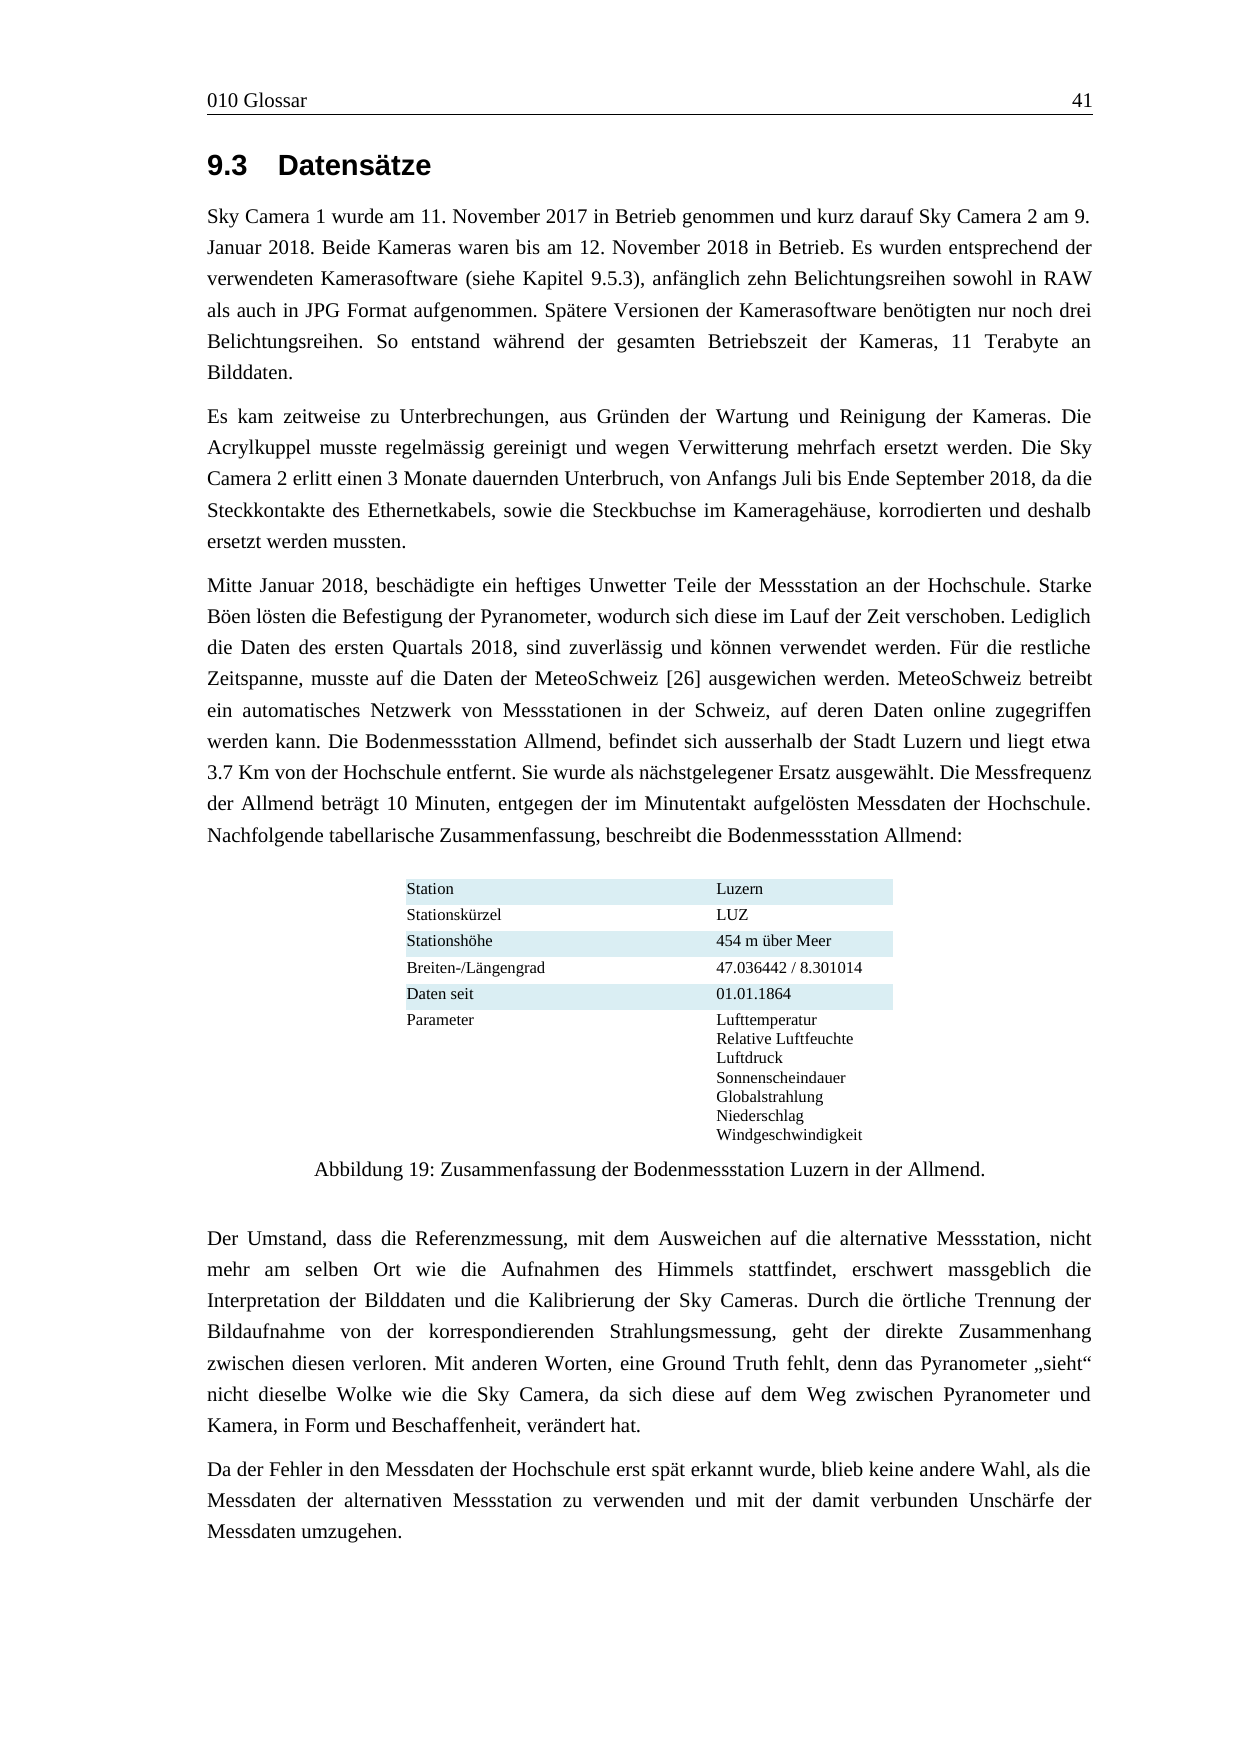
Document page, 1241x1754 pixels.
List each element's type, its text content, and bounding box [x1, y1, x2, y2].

text Sky Camera 1 wurde am 11. November 2017 in Betrieb genommen und kurz darauf Sky Camera 2 am 9. Januar 2018. Beide Kameras waren bis am 12. November 2018 in Betrieb. Es wurden entsprechend der verwendeten Kamerasoftware (siehe Kapitel 8.5.1), anfänglich zehn Belichtungsreihen sowohl in RAW als auch in JPG Format aufgenommen. Spätere Versionen der Kamerasoftware benötigten nur noch drei Belichtungsreihen. So entstand während der gesamten Betriebszeit der Kameras, 11 Terabyte an Bilddaten. [207, 204, 1093, 384]
subtitle Datensätze [207, 148, 1093, 181]
text Es kam zeitweise zu Unterbrechungen, aus Gründen der Wartung und Reinigung der Kameras. Die Acrylkuppel musste regelmässig gereinigt und wegen Verwitterung mehrfach ersetzt werden. Die Sky Camera 2 erlitt einen 3 Monate dauernden Unterbruch, von Anfangs Juli bis Ende September 2018, da die Steckkontakte des Ethernetkabels, sowie die Steckbuchse im Kameragehäuse, korrodierten und deshalb ersetzt werden mussten. [207, 404, 1093, 553]
text Der Umstand, dass die Referenzmessung, mit dem Ausweichen auf die alternative Messstation, nicht mehr am selben Ort wie die Aufnahmen des Himmels stattfindet, erschwert massgeblich die Interpretation der Bilddaten und die Kalibrierung der Sky Cameras. Durch die örtliche Trennung der Bildaufnahme von der korrespondierenden Strahlungsmessung, geht der direkte Zusammenhang zwischen diesen verloren. Mit anderen Worten, eine Ground Truth fehlt, denn das Pyranometer „sieht“ nicht dieselbe Wolke wie die Sky Camera, da sich diese auf dem Weg zwischen Pyranometer und Kamera, in Form und Beschaffenheit, verändert hat. [207, 1225, 1093, 1437]
table_cell Parameter [406, 1010, 716, 1144]
table_header Luzern [716, 879, 893, 905]
table_cell 47.036442 / 8.301014 [716, 958, 893, 984]
table_header Station [406, 879, 716, 905]
table_cell Stationskürzel [406, 905, 716, 931]
table_cell 01.01.1864 [716, 984, 893, 1010]
text Da der Fehler in den Messdaten der Hochschule erst spät erkannt wurde, blieb keine andere Wahl, als die Messdaten der alternativen Messstation zu verwenden und mit der damit verbunden Unschärfe der Messdaten umzugehen. [207, 1457, 1093, 1543]
table_cell 454 m über Meer [716, 931, 893, 957]
table_cell Lufttemperatur Relative Luftfeuchte Luftdruck Sonnenscheindauer Globalstrahlung Niederschlag Windgeschwindigkeit [716, 1010, 893, 1144]
table_cell Daten seit [406, 984, 716, 1010]
text Abbildung 19: Zusammenfassung der Bodenmessstation Luzern in der Allmend. [207, 1157, 1093, 1181]
table_cell LUZ [716, 905, 893, 931]
table_cell Breiten-/Längengrad [406, 958, 716, 984]
table_cell Stationshöhe [406, 931, 716, 957]
text Mitte Januar 2018, beschädigte ein heftiges Unwetter Teile der Messstation an der Hochschule. Starke Böen lösten die Befestigung der Pyranometer, wodurch sich diese im Lauf der Zeit verschoben. Lediglich die Daten des ersten Quartals 2018, sind zuverlässig und können verwendet werden. Für die restliche Zeitspanne, musste auf die Daten der MeteoSchweiz [26] ausgewichen werden. MeteoSchweiz betreibt ein automatisches Netzwerk von Messstationen in der Schweiz, auf deren Daten online zugegriffen werden kann. Die Bodenmessstation Allmend, befindet sich ausserhalb der Stadt Luzern und liegt etwa 3.7 Km von der Hochschule entfernt. Sie wurde als nächstgelegener Ersatz ausgewählt. Die Messfrequenz der Allmend beträgt 10 Minuten, entgegen der im Minutentakt aufgelösten Messdaten der Hochschule. Nachfolgende tabellarische Zusammenfassung, beschreibt die Bodenmessstation Allmend: [207, 572, 1093, 847]
